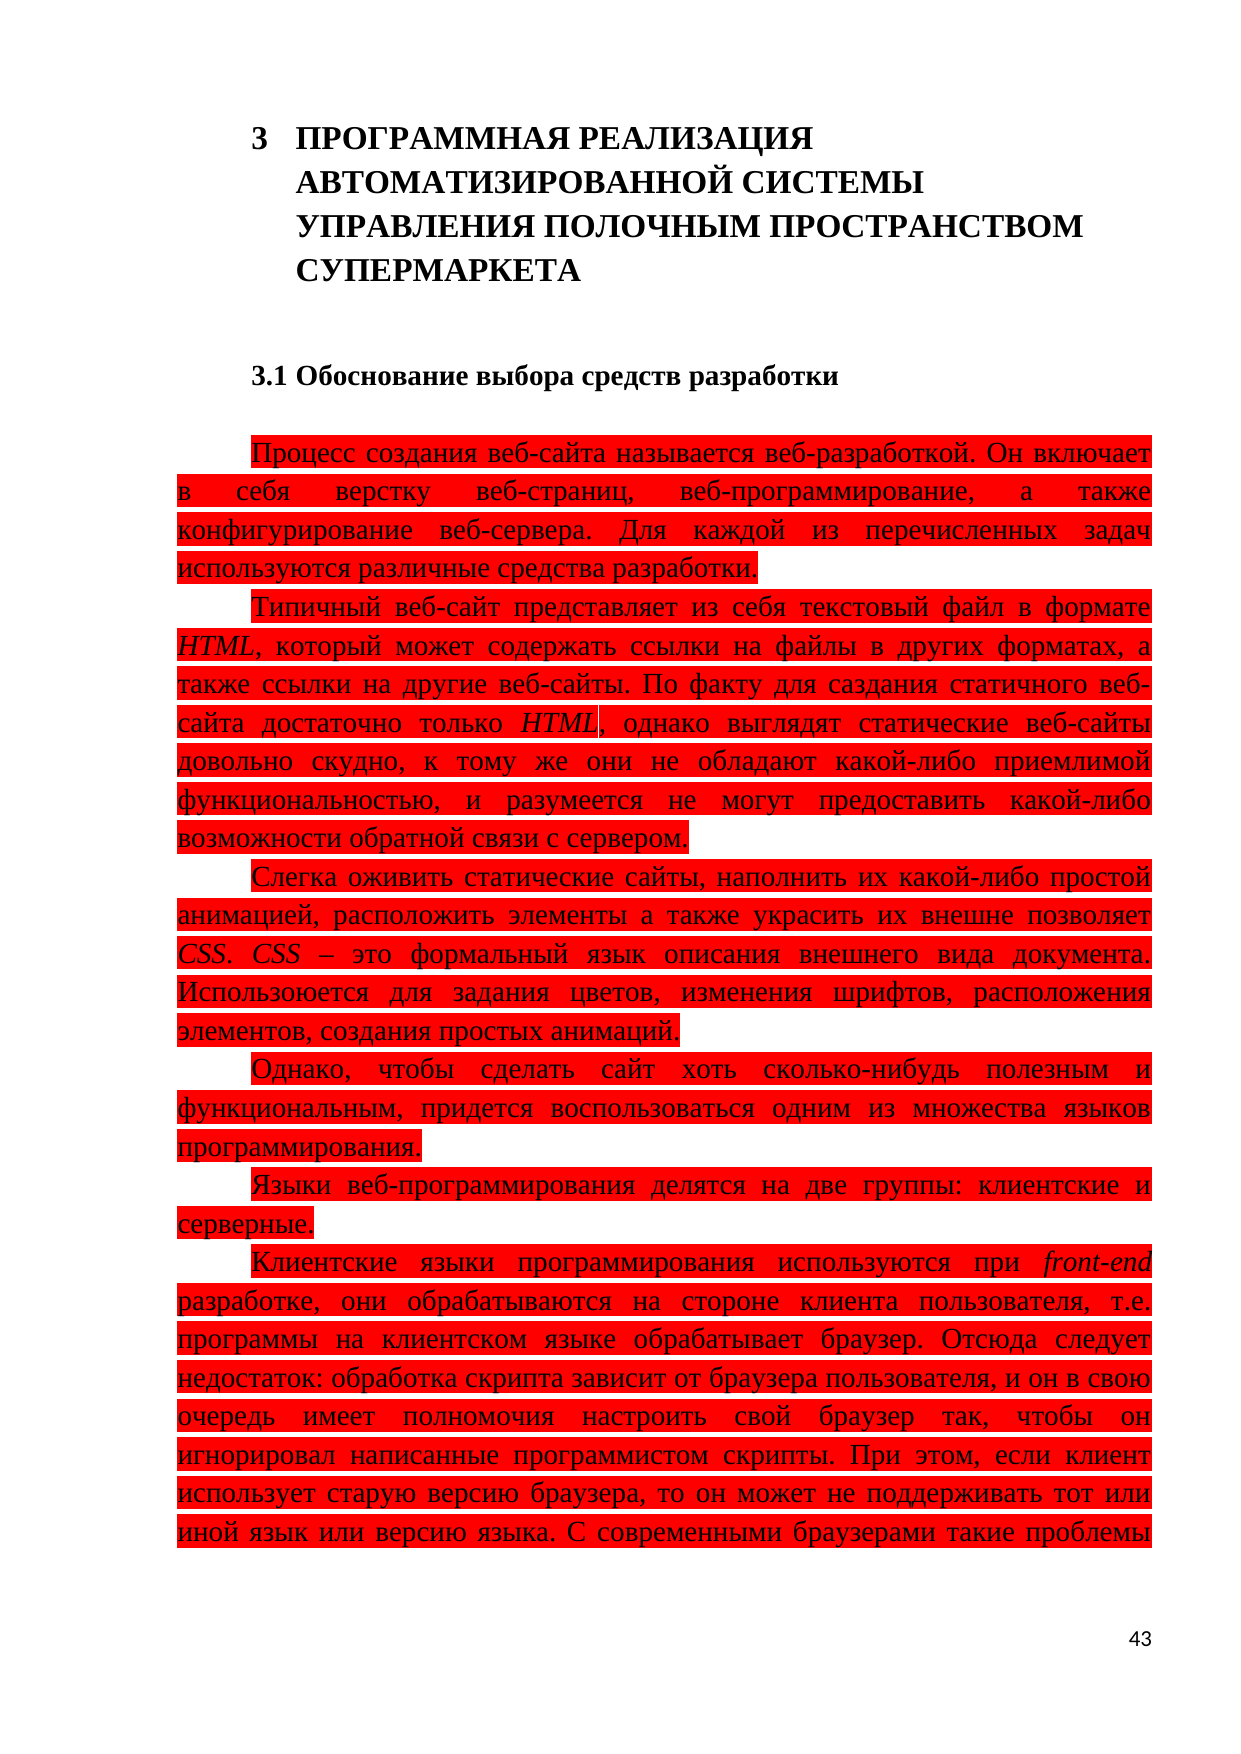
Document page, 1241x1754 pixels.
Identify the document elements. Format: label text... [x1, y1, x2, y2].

text Процесс создания веб-сайта называется веб-разработкой. Он включает в себя верстку веб-страниц, веб-программирование, а также конфигурирование веб-сервера. Для каждой из перечисленных задач используются различные средства разработки. [177, 546, 1152, 584]
text Процесс создания веб-сайта называется веб-разработкой. Он включает в себя верстку веб-страниц, веб-программирование, а также конфигурирование веб-сервера. Для каждой из перечисленных задач используются различные средства разработки. [177, 435, 1152, 474]
text Слегка оживить статические сайты, наполнить их какой-либо простой анимацией, расположить элементы а также украсить их внешне позволяет CSS. CSS – это формальный язык описания внешнего вида документа. Использоюется для задания цветов, изменения шрифтов, расположения элементов, создания простых анимаций. [177, 859, 1152, 898]
text Однако, чтобы сделать сайт хоть сколько-нибудь полезным и функциональным, придется воспользоваться одним из множества языков программирования. [177, 1124, 1152, 1162]
list ПРОГРАММНАЯ РЕАЛИЗАЦИЯ АВТОМАТИЗИРОВАННОЙ СИСТЕМЫ УПРАВЛЕНИЯ ПОЛОЧНЫМ ПРОСТРАНСТВОМ СУПЕРМАРКЕТА [251, 118, 1152, 289]
text Однако, чтобы сделать сайт хоть сколько-нибудь полезным и функциональным, придется воспользоваться одним из множества языков программирования. [177, 1052, 1152, 1090]
text Типичный веб-сайт представляет из себя текстовый файл в формате HTML, который может содержать ссылки на файлы в других форматах, а также ссылки на другие веб-сайты. По факту для саздания статичного веб-сайта достаточно только HTML, однако выглядят статические веб-сайты довольно скудно, к тому же они не обладают какой-либо приемлимой функциональностью, и разумеется не могут предоставить какой-либо возможности обратной связи с сервером. [177, 700, 1152, 743]
text Типичный веб-сайт представляет из себя текстовый файл в формате HTML, который может содержать ссылки на файлы в других форматах, а также ссылки на другие веб-сайты. По факту для саздания статичного веб-сайта достаточно только HTML, однако выглядят статические веб-сайты довольно скудно, к тому же они не обладают какой-либо приемлимой функциональностью, и разумеется не могут предоставить какой-либо возможности обратной связи с сервером. [177, 815, 1152, 854]
subtitle Обоснование выбора средств разработки [251, 358, 1152, 391]
text Типичный веб-сайт представляет из себя текстовый файл в формате HTML, который может содержать ссылки на файлы в других форматах, а также ссылки на другие веб-сайты. По факту для саздания статичного веб-сайта достаточно только HTML, однако выглядят статические веб-сайты довольно скудно, к тому же они не обладают какой-либо приемлимой функциональностью, и разумеется не могут предоставить какой-либо возможности обратной связи с сервером. [177, 589, 1152, 628]
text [177, 1244, 1152, 1283]
text Языки веб-программирования делятся на две группы: клиентские и серверные. [177, 1167, 1152, 1239]
text Слегка оживить статические сайты, наполнить их какой-либо простой анимацией, расположить элементы а также украсить их внешне позволяет CSS. CSS – это формальный язык описания внешнего вида документа. Использоюется для задания цветов, изменения шрифтов, расположения элементов, создания простых анимаций. [177, 1008, 1152, 1047]
